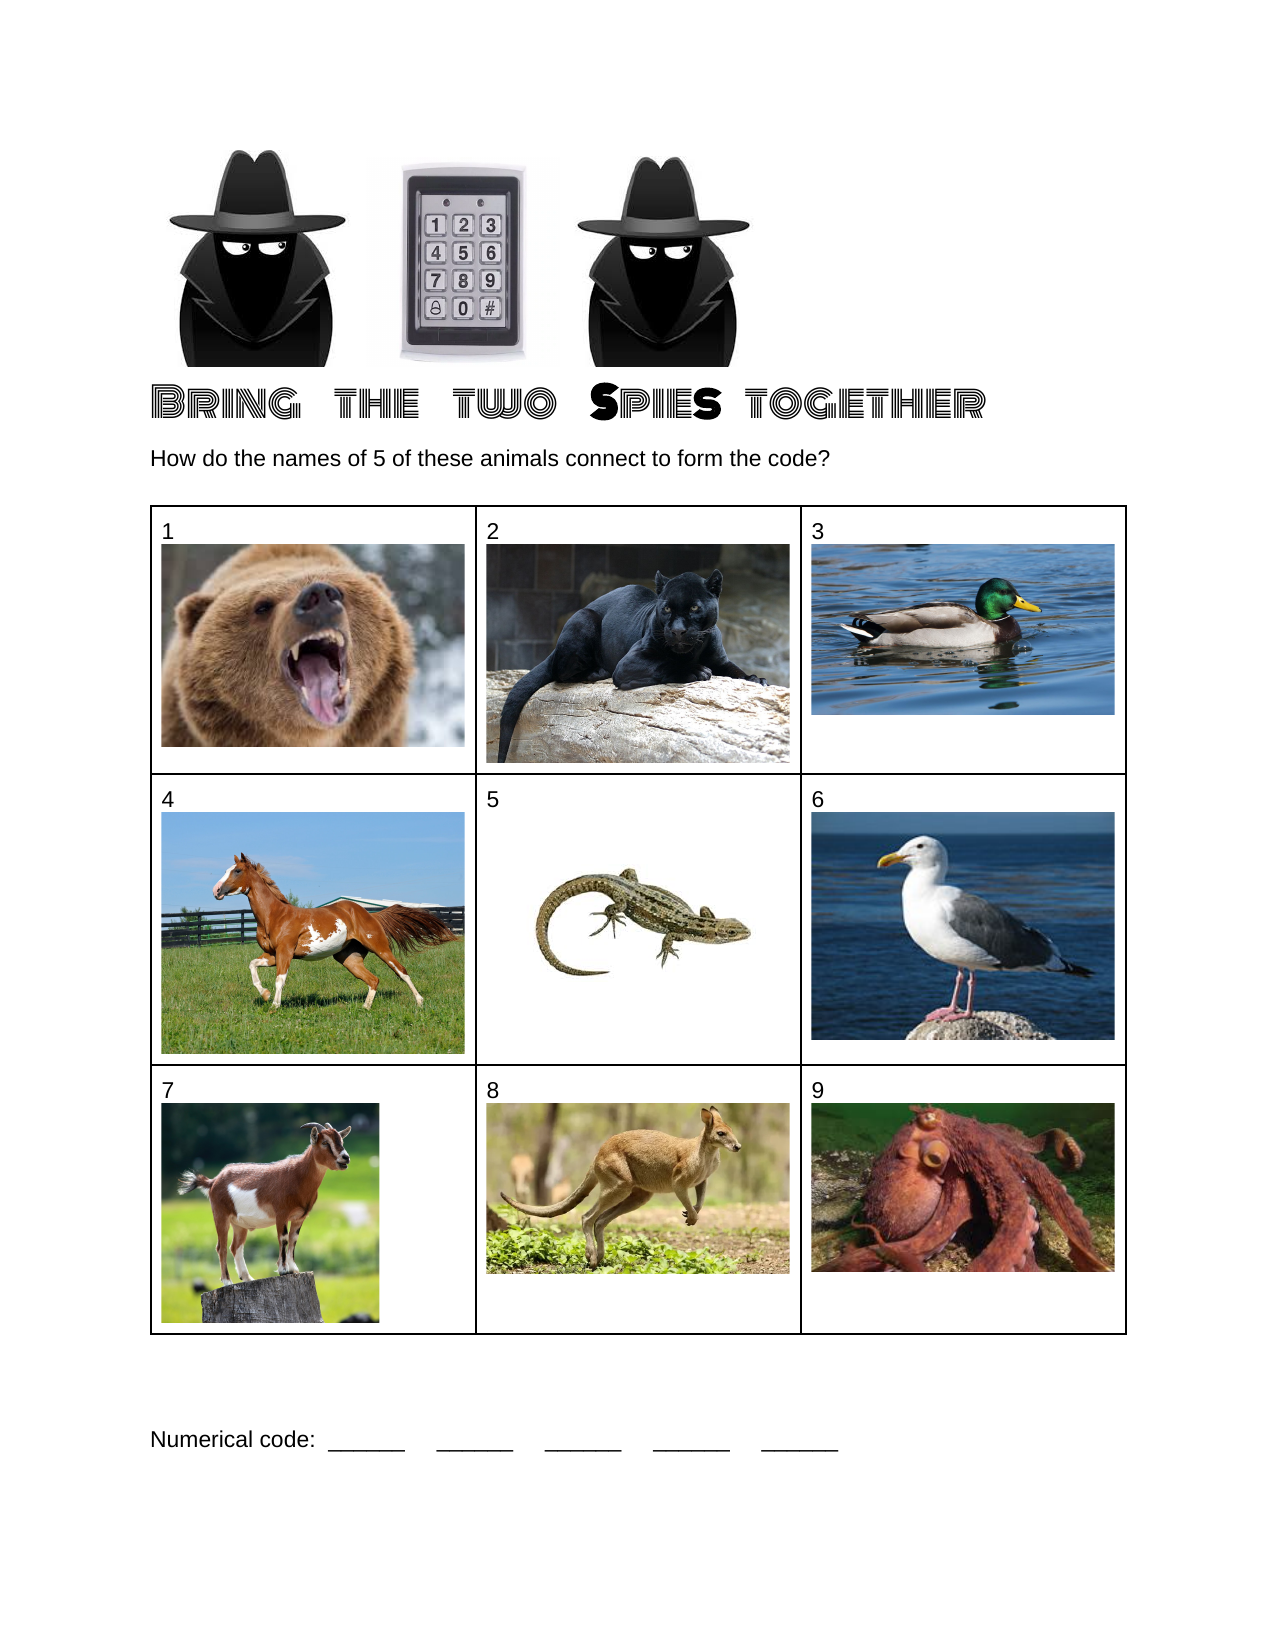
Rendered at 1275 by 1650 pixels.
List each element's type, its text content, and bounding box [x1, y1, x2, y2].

picture [486, 544, 790, 763]
table_cell 7 [152, 1066, 475, 1333]
text How do the names of 5 of these animals connect to form the code? [150, 445, 1125, 471]
table_cell 8 [477, 1066, 800, 1333]
picture [486, 864, 790, 982]
table_cell 9 [802, 1066, 1125, 1333]
table_header 3 [802, 507, 1125, 773]
picture [161, 544, 465, 747]
picture [811, 1103, 1115, 1272]
picture [161, 1103, 380, 1323]
table_header 2 [477, 507, 800, 773]
table_cell 6 [802, 775, 1125, 1064]
table_cell 5 [477, 775, 800, 1064]
table_cell 4 [152, 775, 475, 1064]
picture [161, 812, 465, 1054]
text Bring the two Spies together [150, 370, 1125, 435]
table_header 1 [152, 507, 475, 773]
text Numerical code: ______ ______ ______ ______ ______ [150, 1426, 1125, 1452]
picture [811, 544, 1115, 715]
picture [486, 1103, 790, 1274]
picture [811, 812, 1115, 1040]
picture [150, 150, 770, 367]
